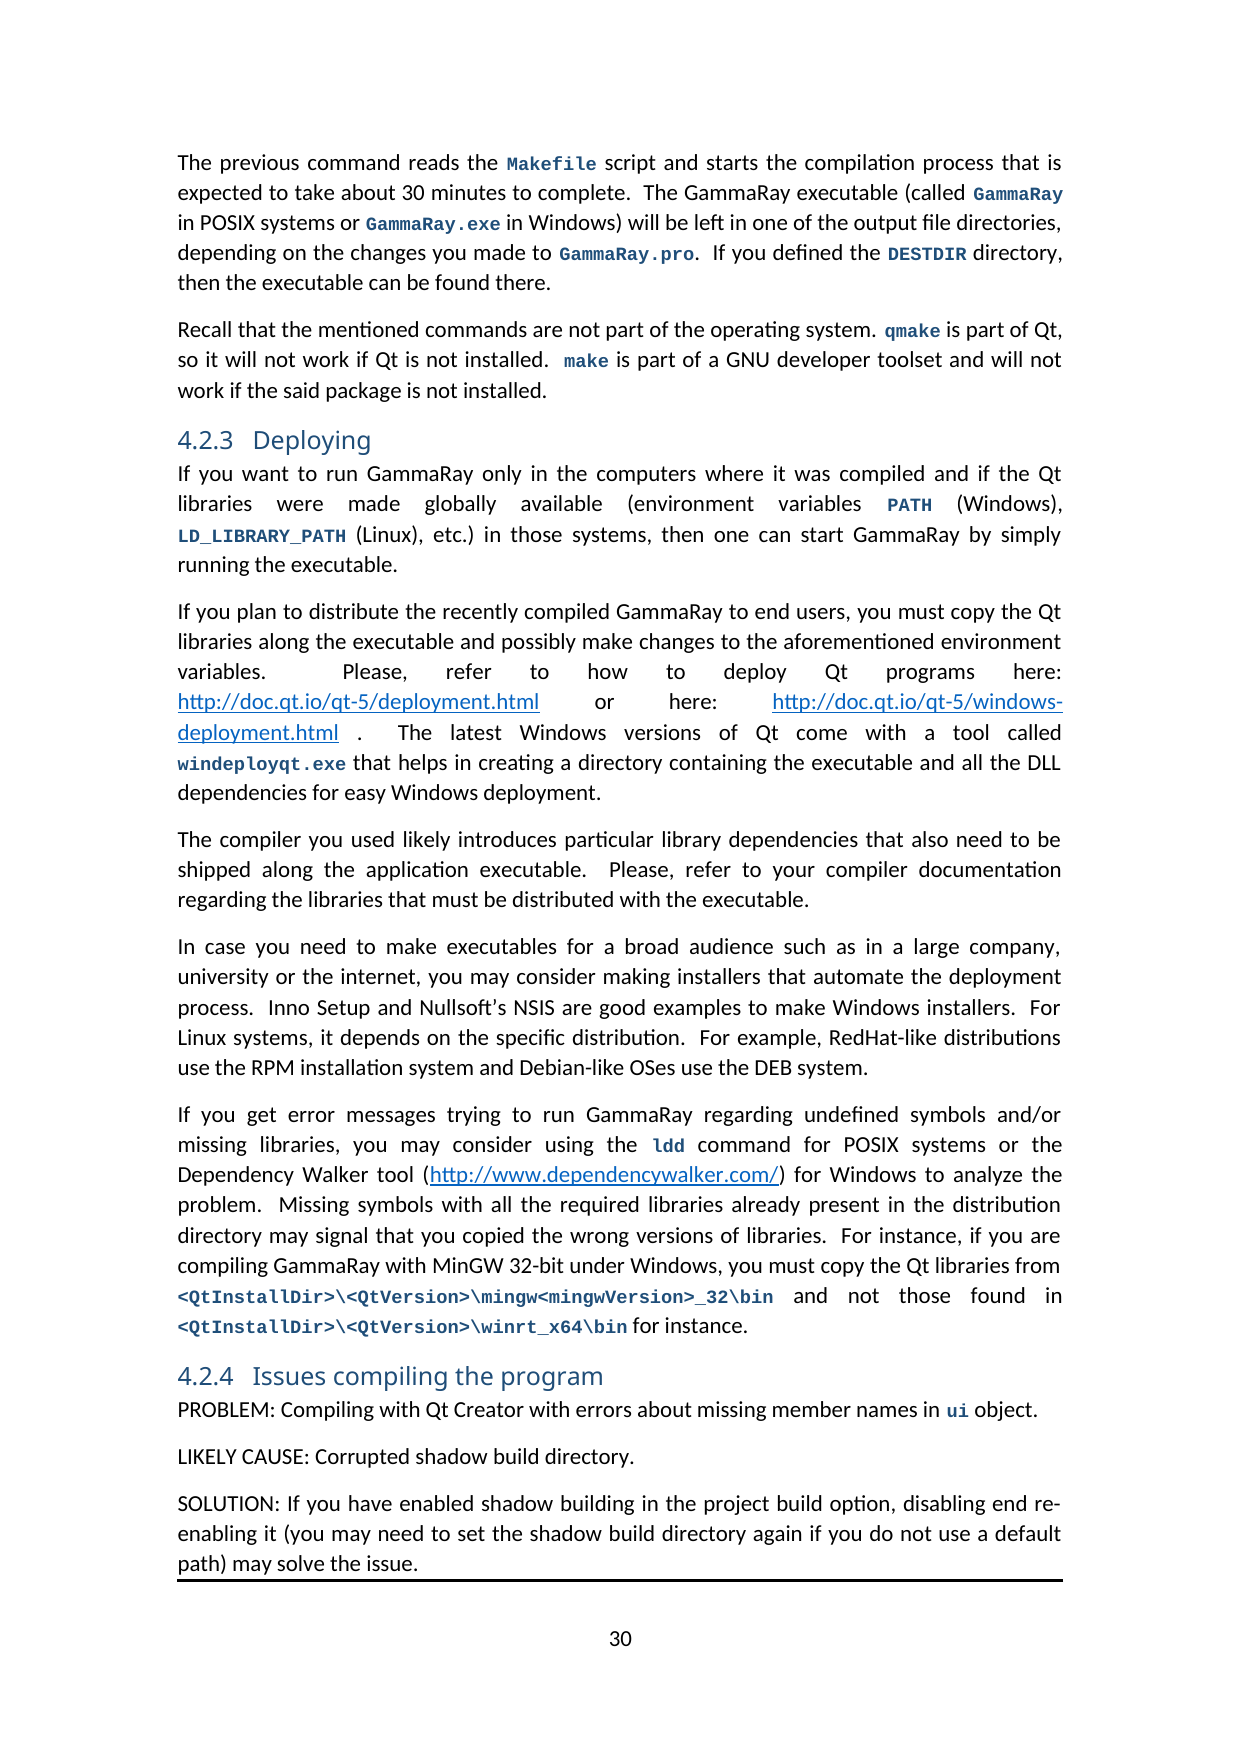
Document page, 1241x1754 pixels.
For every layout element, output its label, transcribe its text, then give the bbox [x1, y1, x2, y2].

text In case you need to make executables for a broad audience such as in a large company, university or the internet, you may consider making installers that automate the deployment process. Inno Setup and Nullsoft’s NSIS are good examples to make Windows installers. For Linux systems, it depends on the specific distribution. For example, RedHat-like distributions use the RPM installation system and Debian-like OSes use the DEB system. [177, 932, 1063, 1081]
text If you want to run GammaRay only in the computers where it was compiled and if the Qt libraries were made globally available (environment variables PATH (Windows), LD_LIBRARY_PATH (Linux), etc.) in those systems, then one can start GammaRay by simply running the executable. [177, 459, 1063, 578]
text SOLUTION: If you have enabled shadow building in the project build option, disabling end re-enabling it (you may need to set the shadow build directory again if you do not use a default path) may solve the issue. [177, 1489, 1063, 1579]
text The compiler you used likely introduces particular library dependencies that also need to be shipped along the application executable. Please, refer to your compiler documentation regarding the libraries that must be distributed with the executable. [177, 825, 1063, 913]
text LIKELY CAUSE: Corrupted shadow build directory. [177, 1442, 1063, 1470]
text If you get error messages trying to run GammaRay regarding undefined symbols and/or missing libraries, you may consider using the ldd command for POSIX systems or the Dependency Walker tool (http://www.dependencywalker.com/) for Windows to analyze the problem. Missing symbols with all the required libraries already present in the distribution directory may signal that you copied the wrong versions of libraries. For instance, if you are compiling GammaRay with MinGW 32-bit under Windows, you must copy the Qt libraries from <QtInstallDir>\<QtVersion>\mingw<mingwVersion>_32\bin and not those found in <QtInstallDir>\<QtVersion>\winrt_x64\bin for instance. [177, 1100, 1063, 1339]
text If you plan to distribute the recently compiled GammaRay to end users, you must copy the Qt libraries along the executable and possibly make changes to the aforementioned environment variables. Please, refer to how to deploy Qt programs here: http://doc.qt.io/qt-5/deployment.html or here: http://doc.qt.io/qt-5/windows-deployment.html . The latest Windows versions of Qt come with a tool called windeployqt.exe that helps in creating a directory containing the executable and all the DLL dependencies for easy Windows deployment. [177, 597, 1063, 806]
subtitle Deploying [177, 423, 1063, 457]
text Recall that the mentioned commands are not part of the operating system. qmake is part of Qt, so it will not work if Qt is not installed. make is part of a GNU developer toolset and will not work if the said package is not installed. [177, 315, 1063, 404]
text PROBLEM: Compiling with Qt Creator with errors about missing member names in ui object. [177, 1395, 1063, 1423]
subtitle Issues compiling the program [177, 1358, 1063, 1392]
text The previous command reads the Makefile script and starts the compilation process that is expected to take about 30 minutes to complete. The GammaRay executable (called GammaRay in POSIX systems or GammaRay.exe in Windows) will be left in one of the output file directories, depending on the changes you made to GammaRay.pro. If you defined the DESTDIR directory, then the executable can be found there. [177, 148, 1063, 296]
